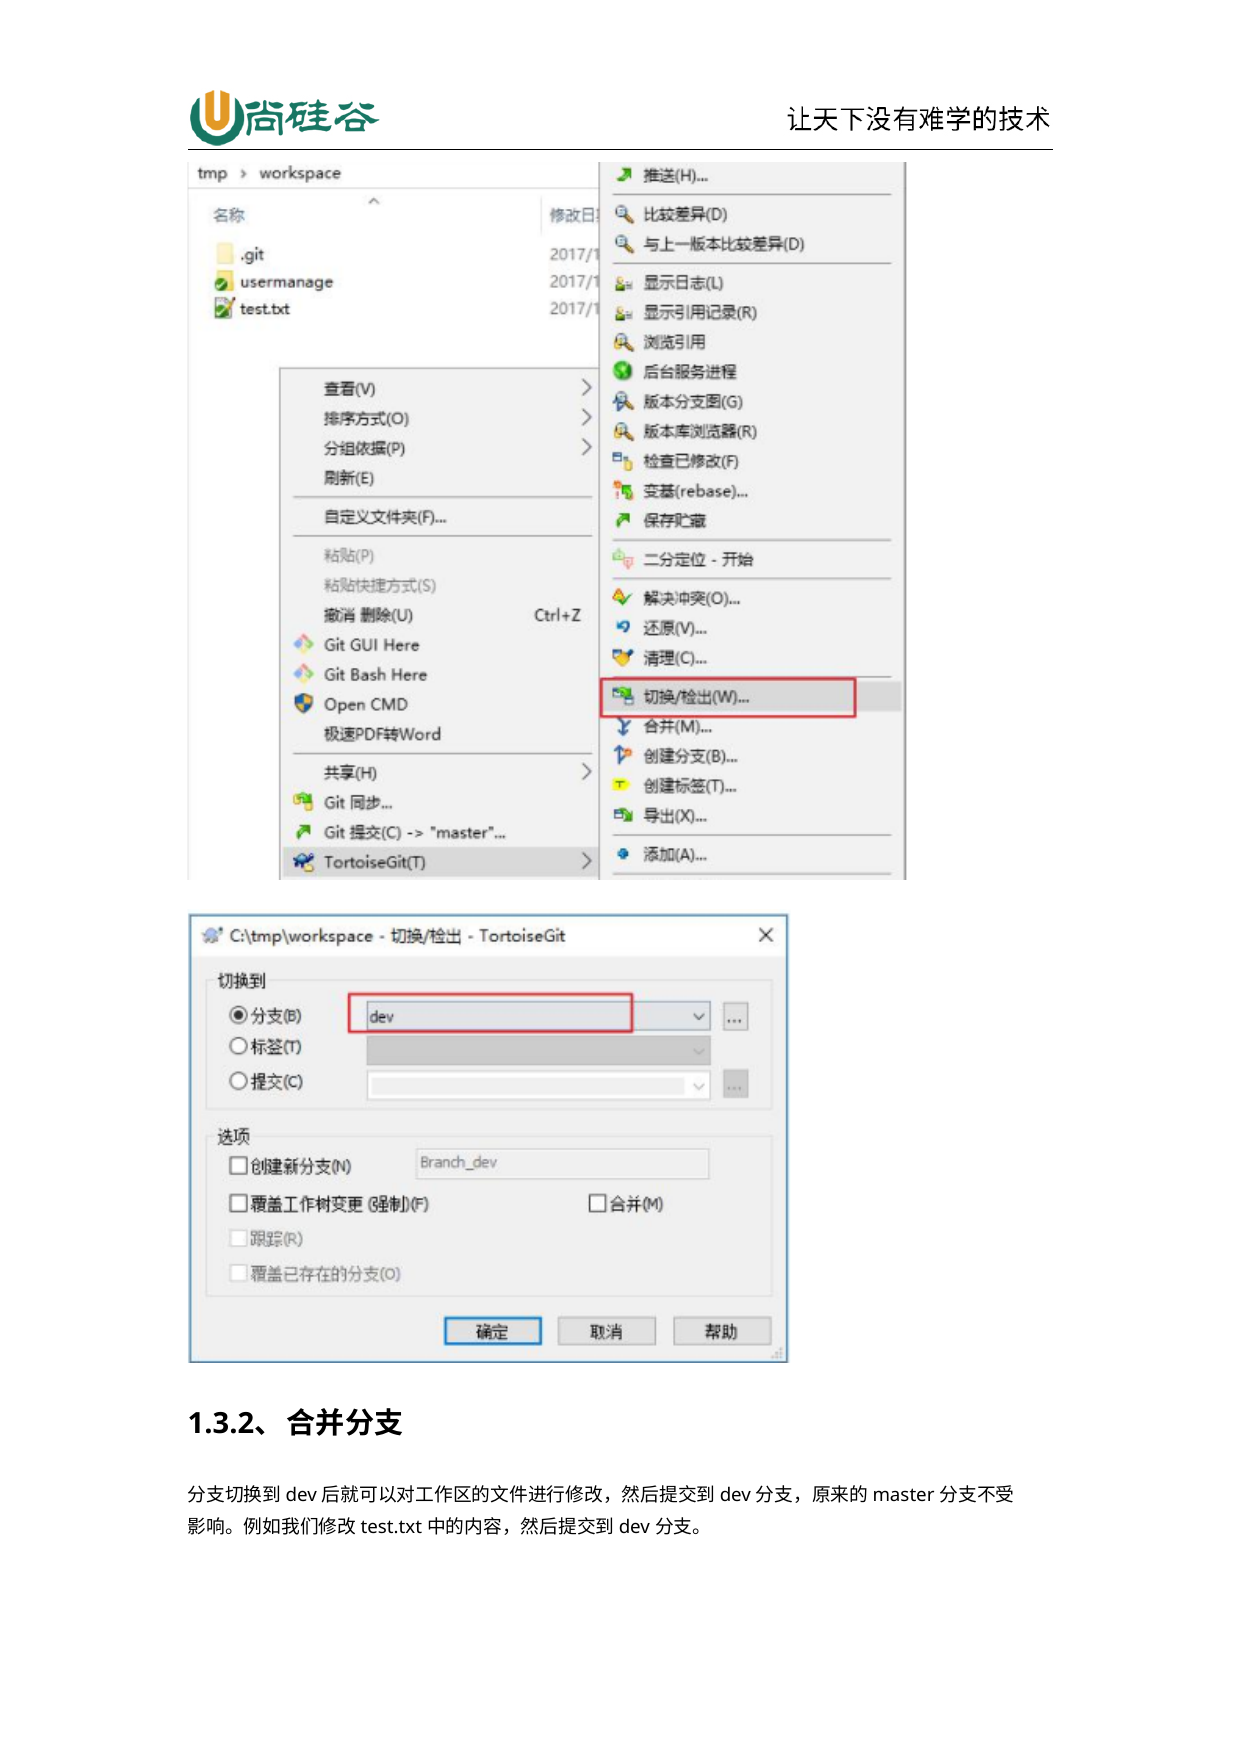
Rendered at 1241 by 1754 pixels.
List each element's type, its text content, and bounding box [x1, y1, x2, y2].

picture [187, 162, 907, 880]
picture [187, 88, 1053, 147]
subtitle 合并分支 [187, 1400, 1053, 1442]
picture [187, 909, 791, 1363]
text 分支切换到 dev 后就可以对工作区的文件进行修改，然后提交到 dev 分支，原来的 master 分支不受 [187, 1477, 1053, 1509]
text 影响。例如我们修改 test.txt 中的内容，然后提交到 dev 分支。 [187, 1509, 1053, 1542]
